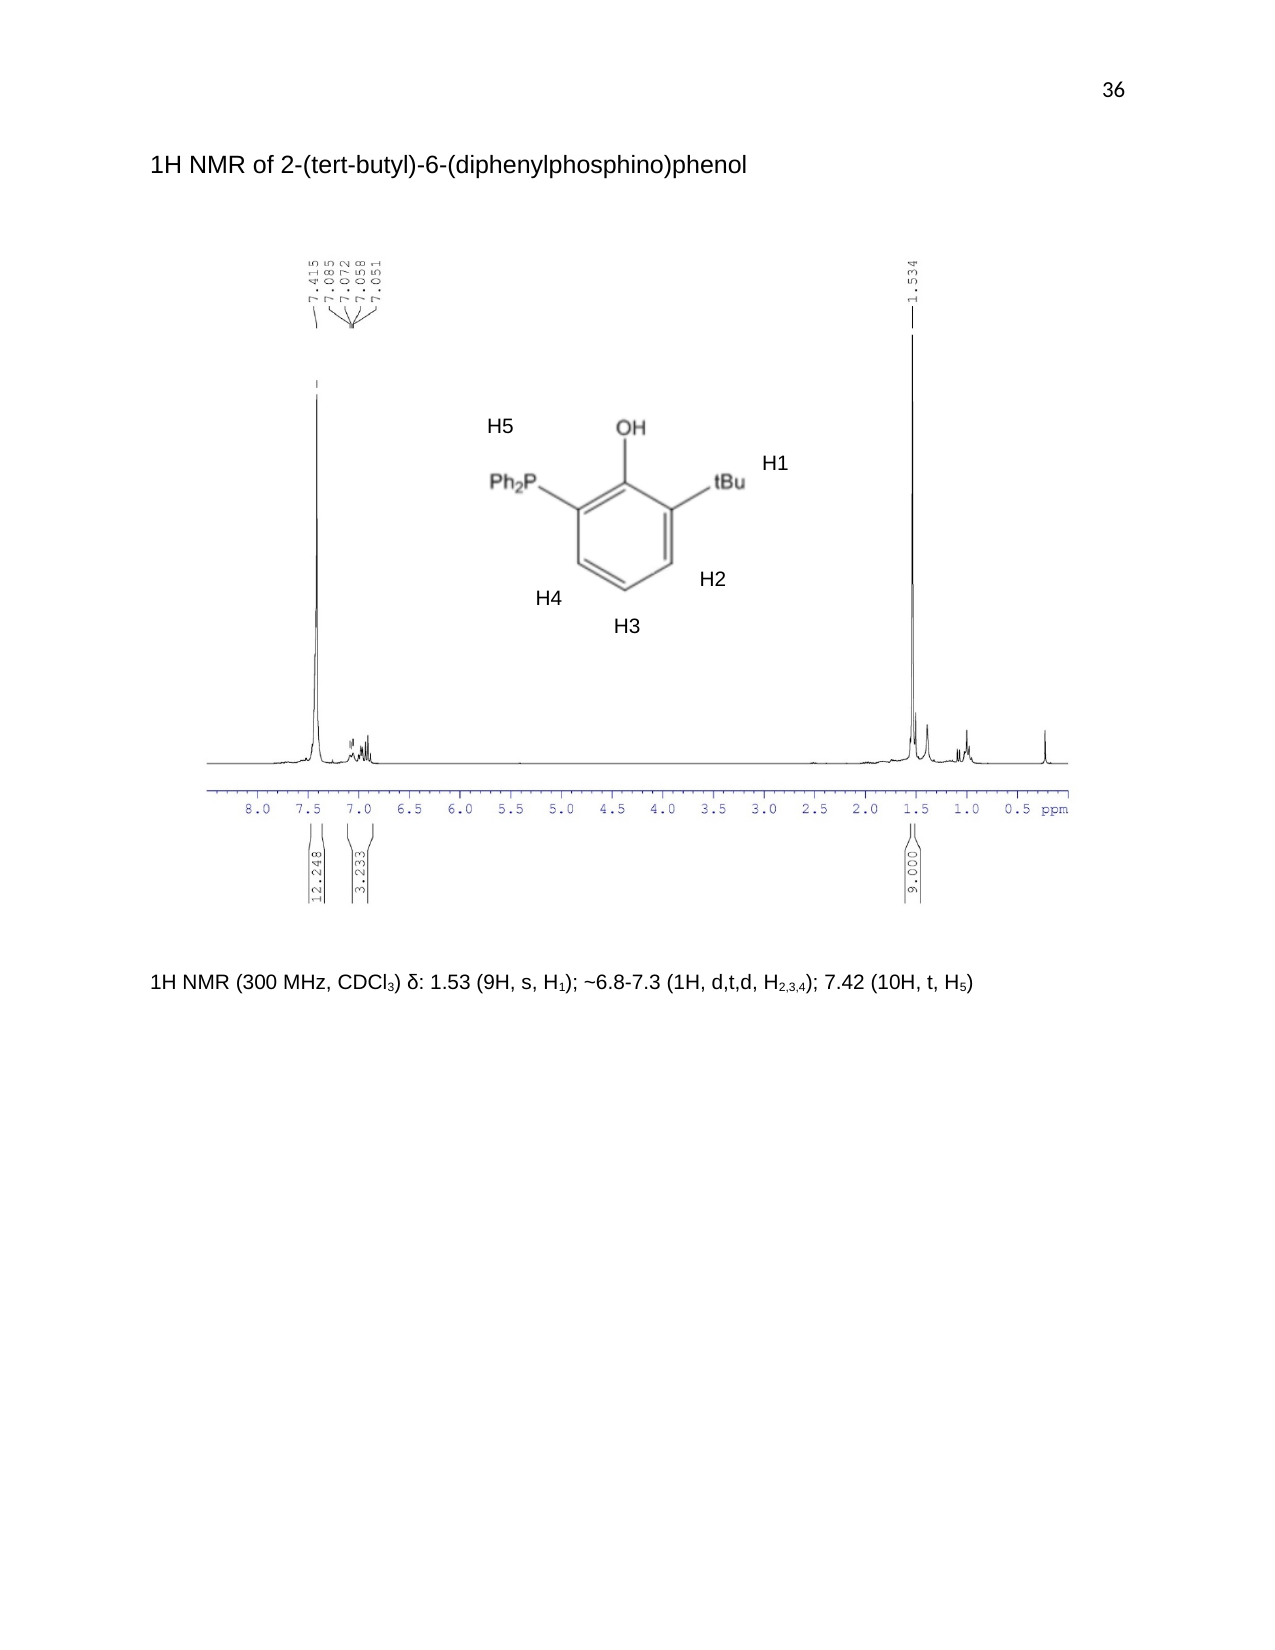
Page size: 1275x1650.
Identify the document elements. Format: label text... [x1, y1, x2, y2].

picture [150, 197, 1125, 951]
text 1H NMR of 2-(tert-butyl)-6-(diphenylphosphino)phenol [150, 150, 1125, 179]
text 1H NMR (300 MHz, CDCl3) δ: 1.53 (9H, s, H1); ~6.8-7.3 (1H, d,t,d, H2,3,4); 7.42 (10H, t, H5) [150, 970, 1125, 994]
